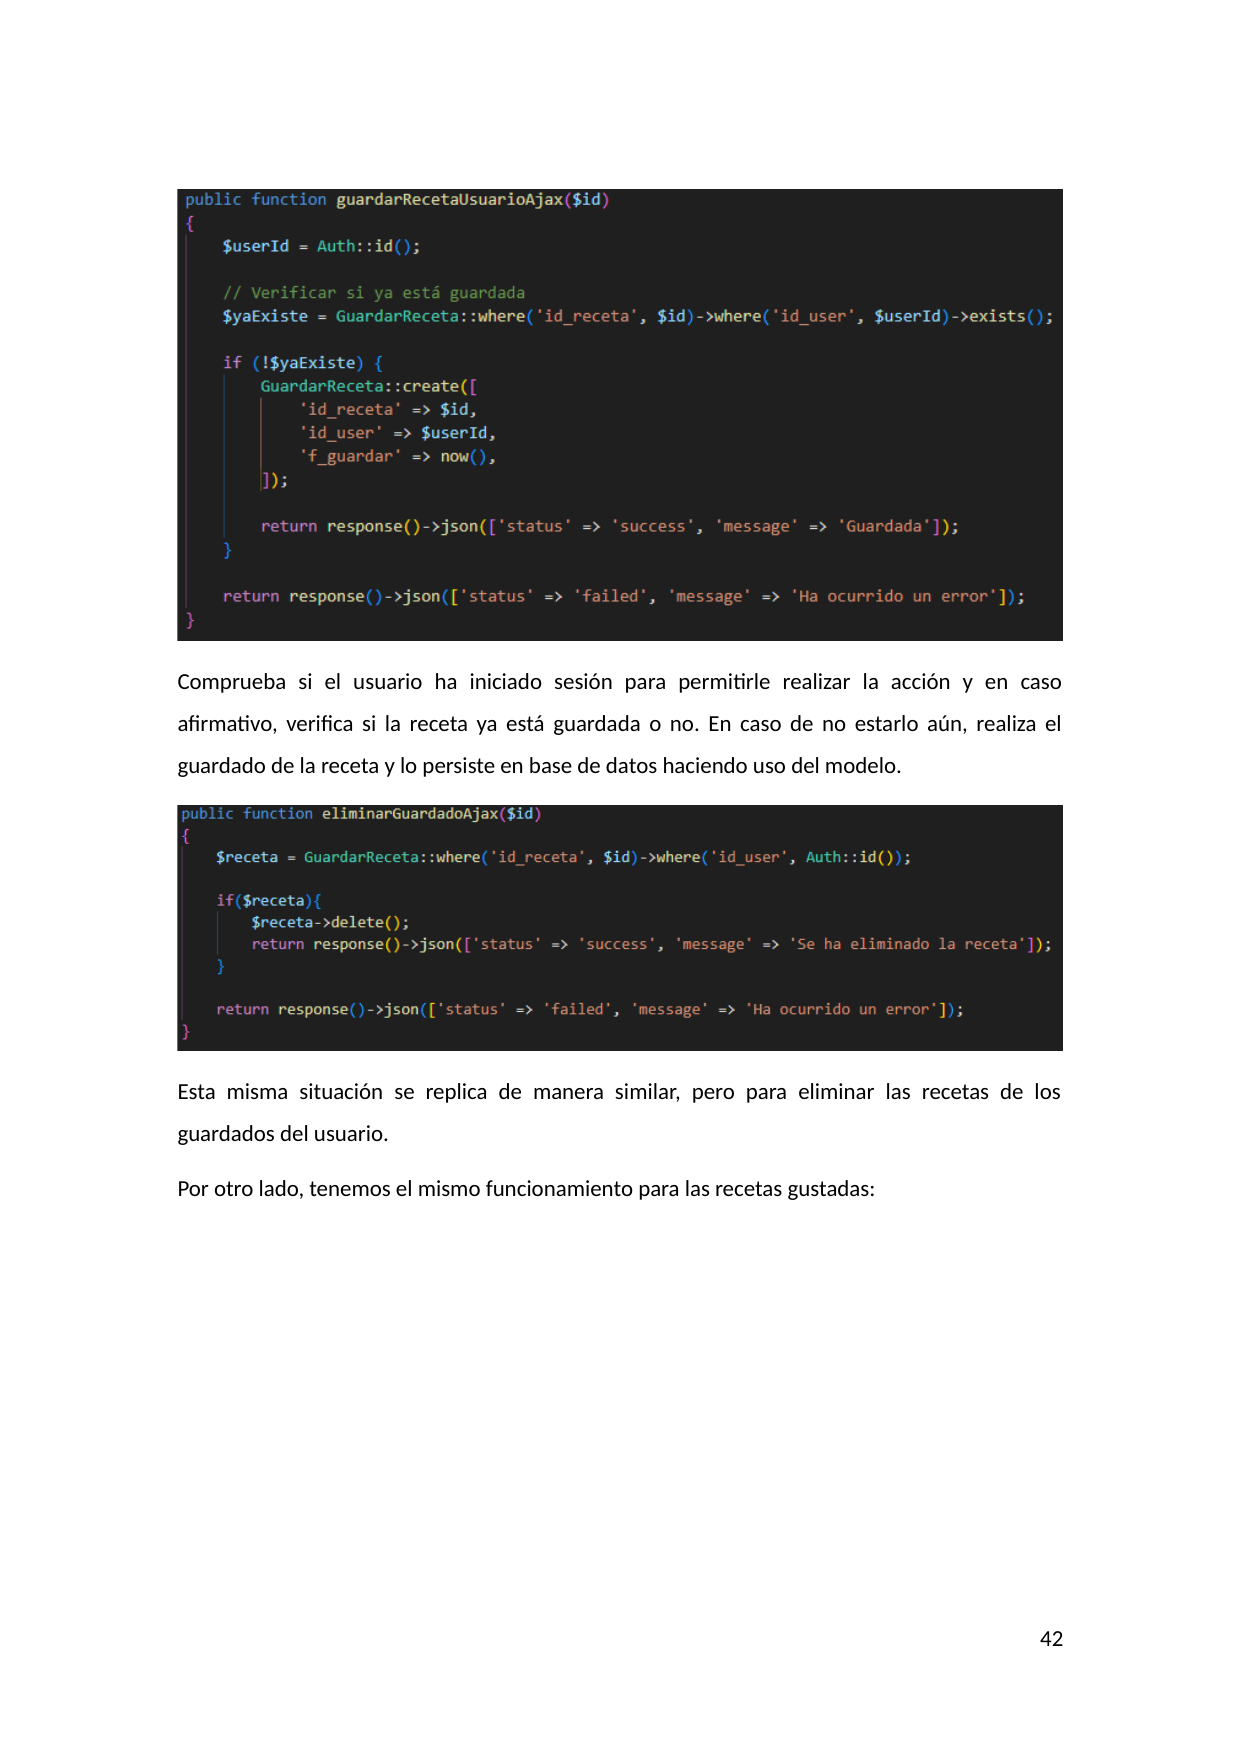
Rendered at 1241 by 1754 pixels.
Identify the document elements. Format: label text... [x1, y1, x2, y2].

text Comprueba si el usuario ha iniciado sesión para permitirle realizar la acción y en caso afirmativo, verifica si la receta ya está guardada o no. En caso de no estarlo aún, realiza el guardado de la receta y lo persiste en base de datos haciendo uso del modelo. [177, 667, 1063, 779]
picture [177, 805, 1063, 1051]
text Esta misma situación se replica de manera similar, pero para eliminar las recetas de los guardados del usuario. [177, 1077, 1063, 1147]
picture [177, 189, 1063, 641]
text Por otro lado, tenemos el mismo funcionamiento para las recetas gustadas: [177, 1174, 1063, 1202]
